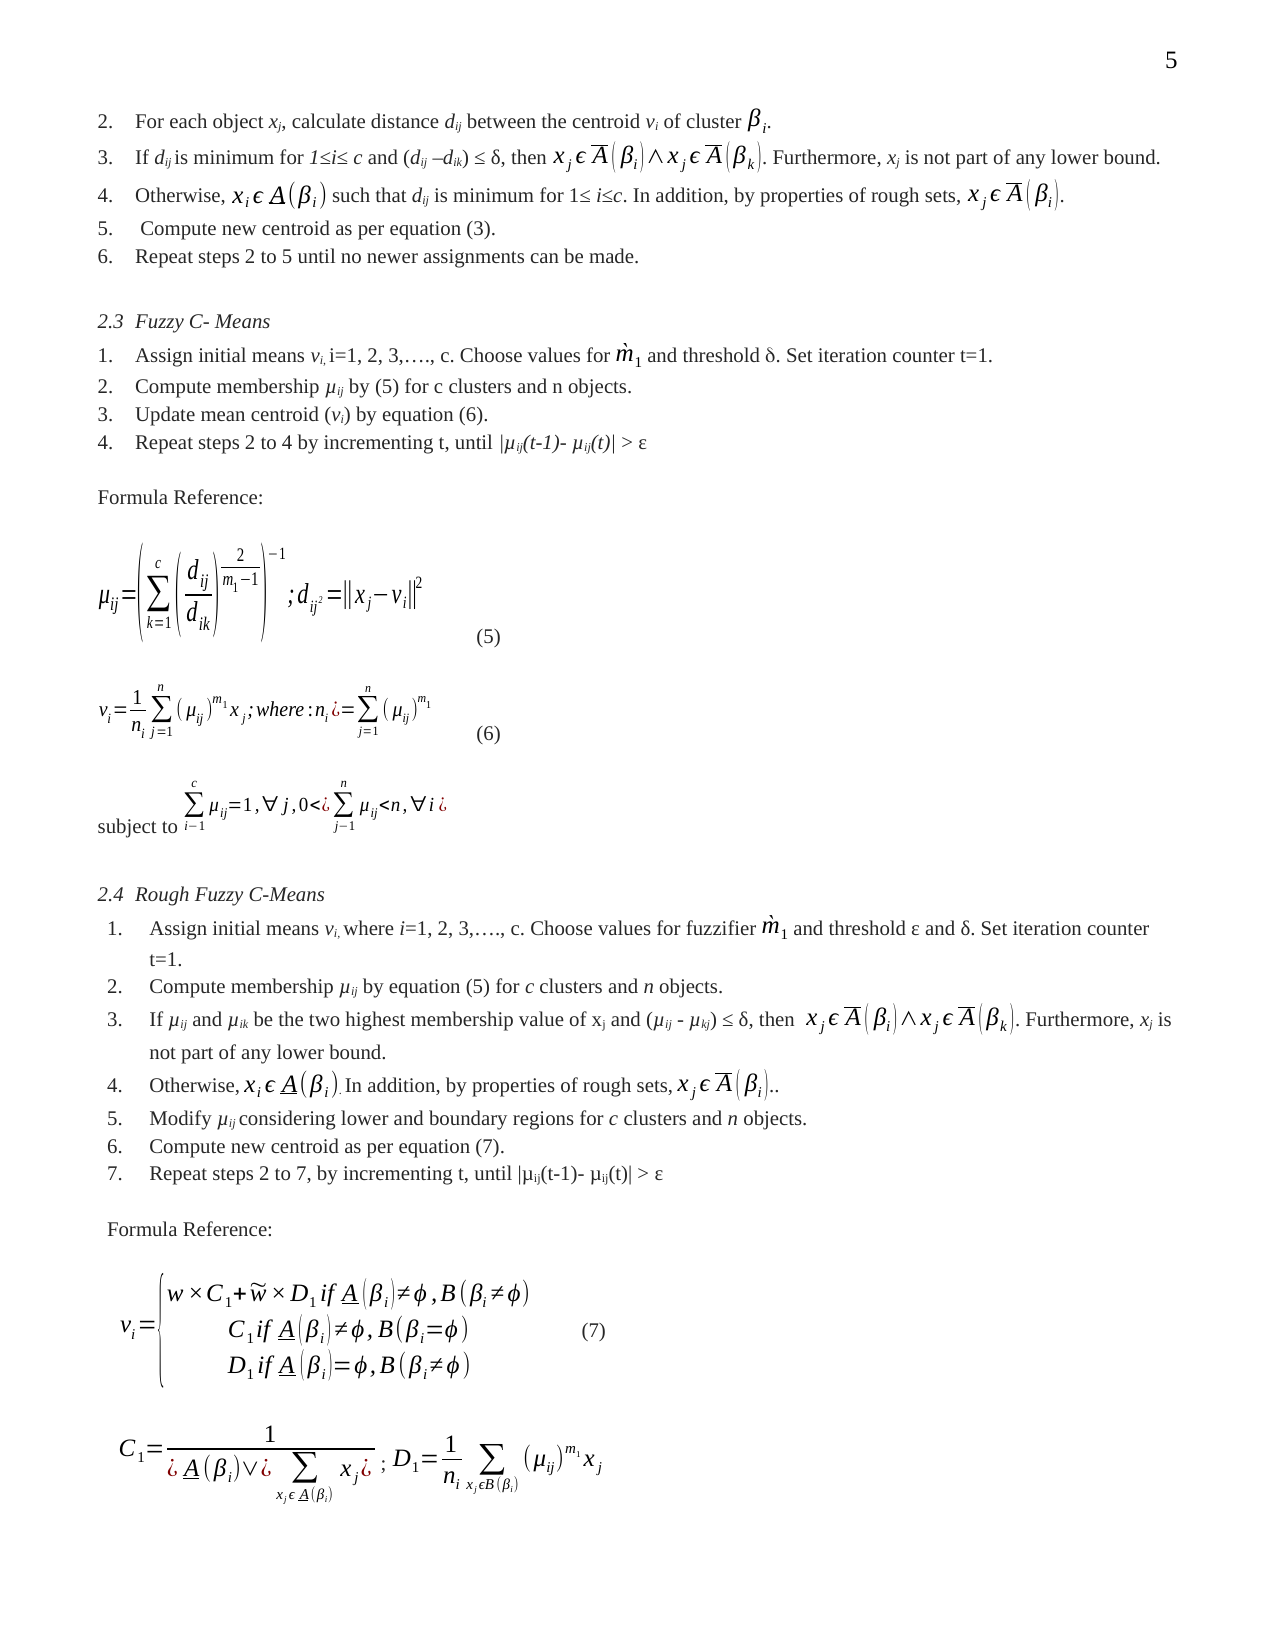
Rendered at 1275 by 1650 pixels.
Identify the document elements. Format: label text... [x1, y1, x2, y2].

subtitle Rough Fuzzy C-Means [97, 882, 1177, 906]
list Compute new centroid as per equation (3). [97, 216, 1177, 240]
list If µij and µik be the two highest membership value of xj and (µij - µkj) ≤ δ, then . Furthermore, xj is not part of any lower bound. [107, 1002, 1177, 1064]
list Repeat steps 2 to 5 until no newer assignments can be made. [97, 244, 1177, 268]
list Otherwise, such that dij is minimum for 1≤ i≤c. In addition, by properties of rough sets, . [97, 178, 1177, 213]
list Repeat steps 2 to 7, by incrementing t, until |µij(t-1)- µij(t)| > ε [107, 1161, 1177, 1185]
list Compute membership µij by (5) for c clusters and n objects. [97, 374, 1177, 398]
text ; [97, 1420, 1177, 1505]
text Formula Reference: [97, 485, 1177, 509]
text (6) [97, 679, 1177, 745]
text (7) [97, 1272, 1177, 1389]
list Compute membership µij by equation (5) for c clusters and n objects. [107, 974, 1177, 998]
text Formula Reference: [97, 1217, 1177, 1241]
list Assign initial means vi, i=1, 2, 3,…., c. Choose values for and threshold . Set iteration counter t=1. [97, 339, 1177, 371]
list For each object xj, calculate distance dij between the centroid vi of cluster . [97, 105, 1177, 136]
list Compute new centroid as per equation (7). [107, 1134, 1177, 1158]
list If dij is minimum for 1≤i≤ c and (dij –dik) ≤ δ, then . Furthermore, xj is not part of any lower bound. [97, 140, 1177, 174]
list Repeat steps 2 to 4 by incrementing t, until |µij(t-1)- µij(t)| > ε [97, 430, 1177, 454]
list Update mean centroid (vi) by equation (6). [97, 402, 1177, 426]
text subject to [97, 776, 1177, 838]
list Otherwise, . In addition, by properties of rough sets, .. [107, 1068, 1177, 1103]
list Modify µij considering lower and boundary regions for c clusters and n objects. [107, 1106, 1177, 1130]
text (5) [97, 540, 1177, 648]
list Assign initial means vi, where i=1, 2, 3,…., c. Choose values for fuzzifier and threshold ε and δ. Set iteration counter t=1. [107, 912, 1177, 971]
subtitle Fuzzy C- Means [97, 309, 1177, 333]
